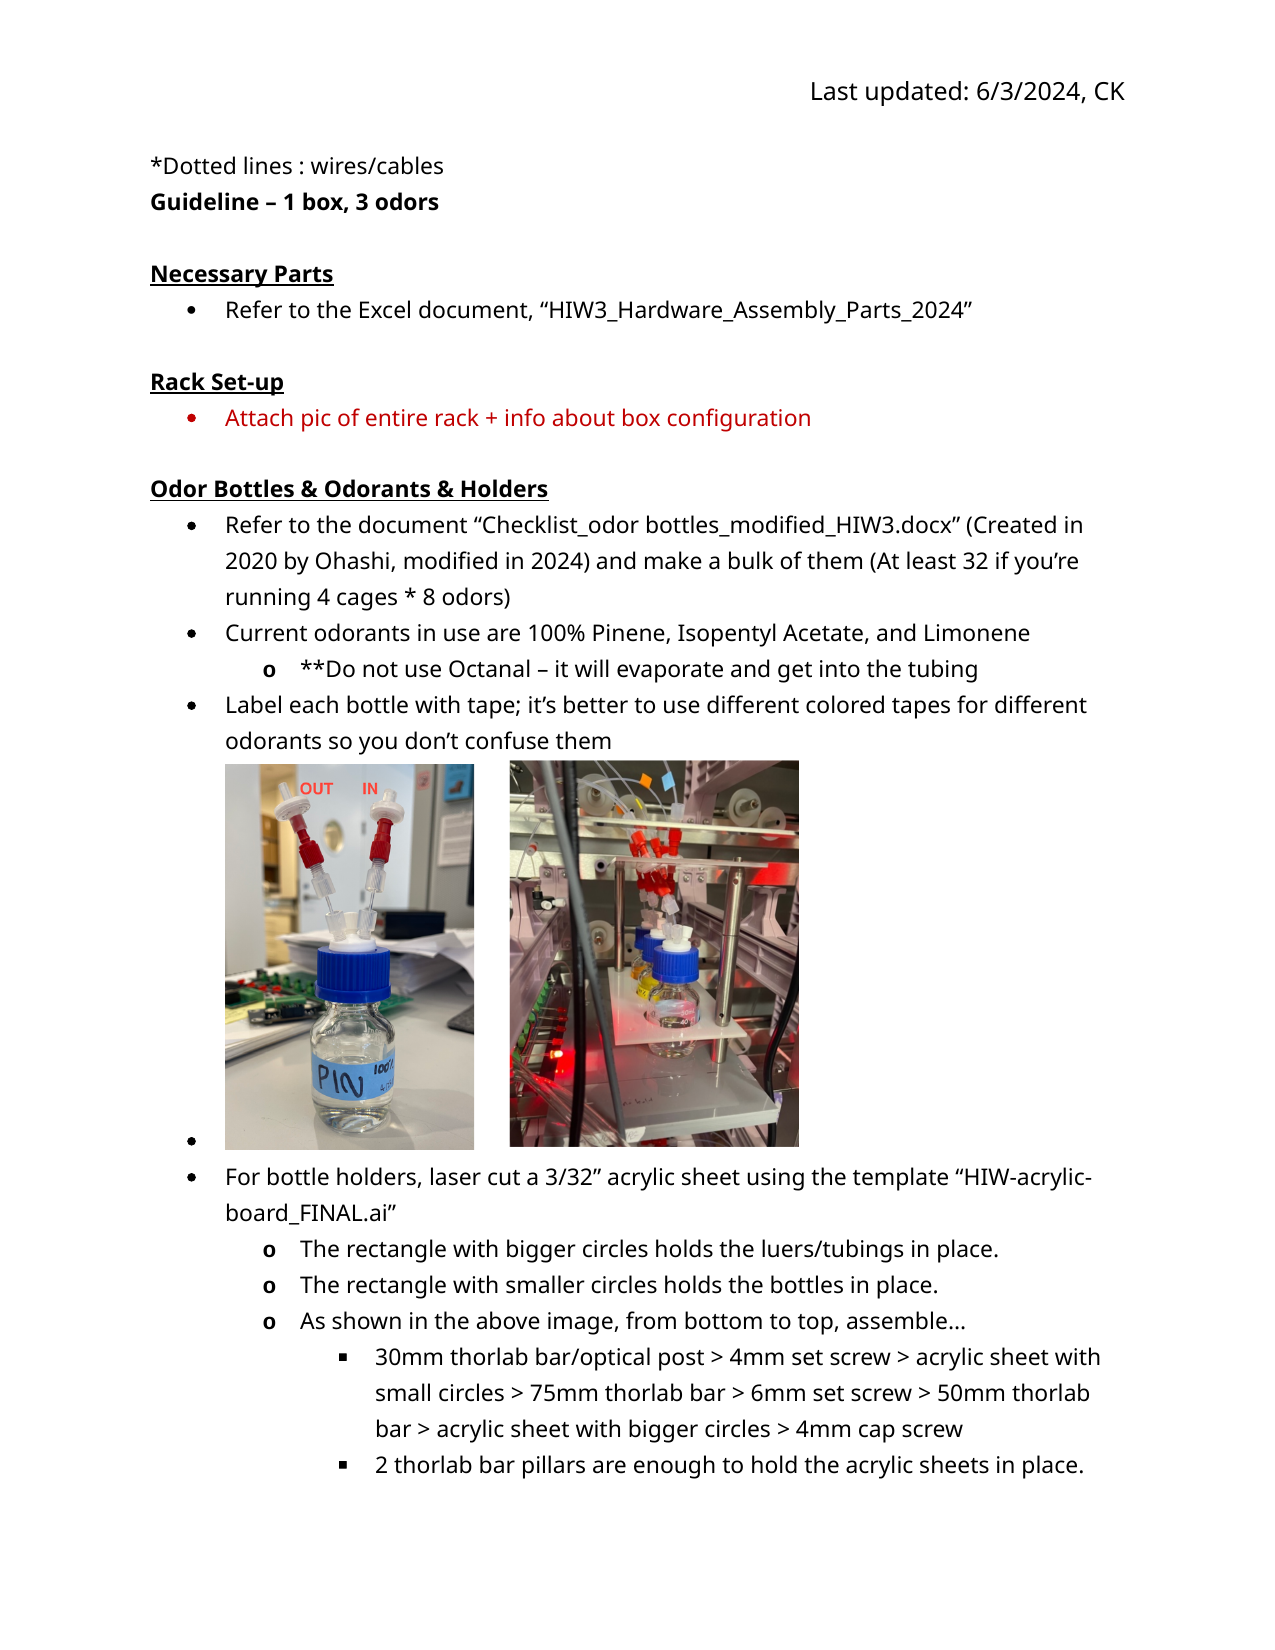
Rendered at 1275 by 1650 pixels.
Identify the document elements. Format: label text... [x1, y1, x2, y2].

list As shown in the above image, from bottom to top, assemble… [262, 1305, 1125, 1336]
picture [510, 761, 799, 1146]
list Label each bottle with tape; it’s better to use different colored tapes for different odorants so you don’t confuse them [187, 689, 1125, 756]
list Current odorants in use are 100% Pinene, Isopentyl Acetate, and Limonene [187, 617, 1125, 648]
text Odor Bottles & Odorants & Holders [150, 473, 1125, 505]
text Rack Set-up [150, 366, 1125, 397]
list For bottle holders, laser cut a 3/32” acrylic sheet using the template “HIW-acrylic-board_FINAL.ai” [187, 1161, 1125, 1228]
list 2 thorlab bar pillars are enough to hold the acrylic sheets in place. [337, 1449, 1125, 1480]
list The rectangle with smaller circles holds the bottles in place. [262, 1269, 1125, 1300]
list Refer to the document “Checklist_odor bottles_modified_HIW3.docx” (Created in 2020 by Ohashi, modified in 2024) and make a bulk of them (At least 32 if you’re running 4 cages * 8 odors) [187, 509, 1125, 612]
picture [225, 764, 475, 1150]
list 30mm thorlab bar/optical post > 4mm set screw > acrylic sheet with small circles > 75mm thorlab bar > 6mm set screw > 50mm thorlab bar > acrylic sheet with bigger circles > 4mm cap screw [337, 1341, 1125, 1444]
list The rectangle with bigger circles holds the luers/tubings in place. [262, 1233, 1125, 1264]
text Guideline – 1 box, 3 odors [150, 186, 1125, 217]
list **Do not use Octanal – it will evaporate and get into the tubing [262, 653, 1125, 684]
list Refer to the Excel document, “HIW3_Hardware_Assembly_Parts_2024” [187, 294, 1125, 325]
text *Dotted lines : wires/cables [150, 150, 1125, 181]
text Necessary Parts [150, 258, 1125, 289]
list Attach pic of entire rack + info about box configuration [187, 402, 1125, 433]
